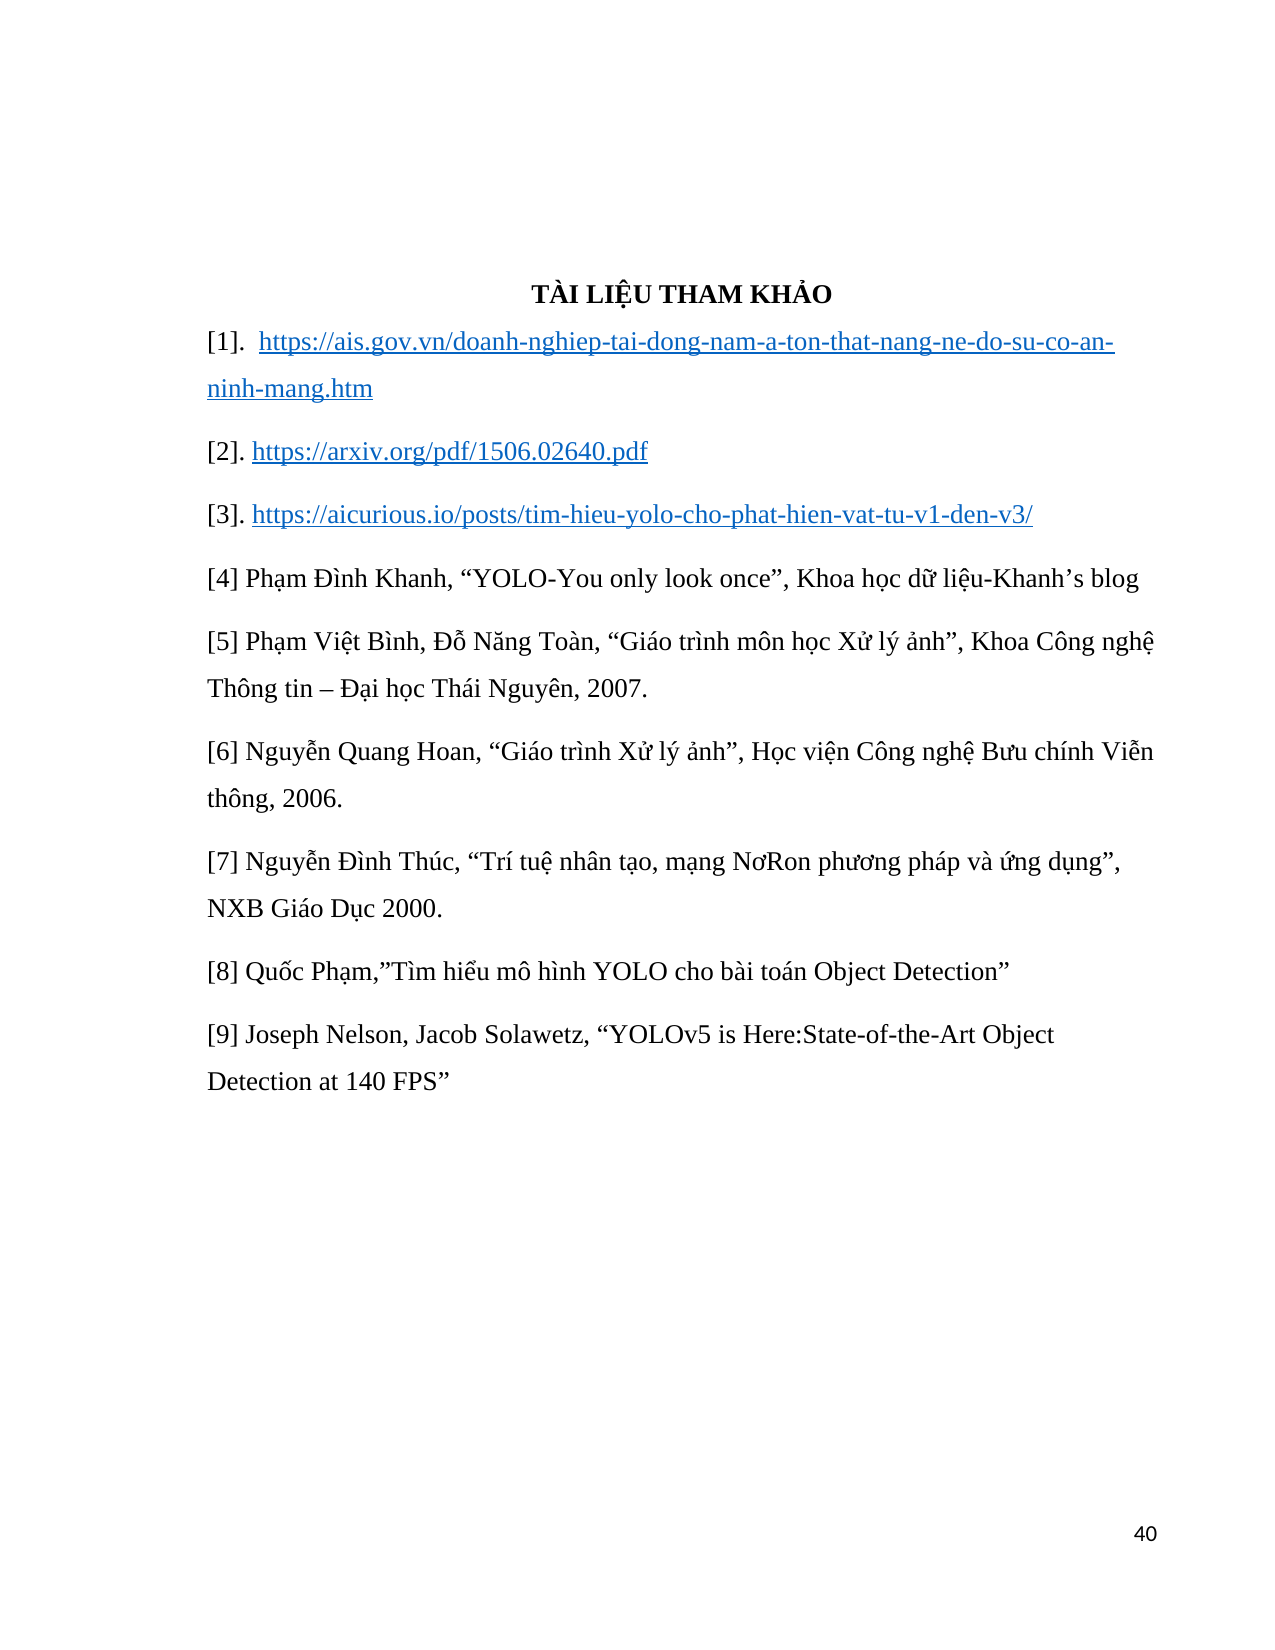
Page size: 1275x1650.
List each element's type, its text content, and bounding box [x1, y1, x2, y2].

text [2]. https://arxiv.org/pdf/1506.02640.pdf [207, 435, 1157, 466]
text [9] Joseph Nelson, Jacob Solawetz, “YOLOv5 is Here:State-of-the-Art Object Detection at 140 FPS” [207, 1018, 1157, 1096]
text [3]. https://aicurious.io/posts/tim-hieu-yolo-cho-phat-hien-vat-tu-v1-den-v3/ [207, 498, 1157, 529]
text [4] Phạm Đình Khanh, “YOLO-You only look once”, Khoa học dữ liệu-Khanh’s blog [207, 562, 1157, 593]
text [6] Nguyễn Quang Hoan, “Giáo trình Xử lý ảnh”, Học viện Công nghệ Bưu chính Viễn thông, 2006. [207, 735, 1157, 813]
text [5] Phạm Việt Bình, Đỗ Năng Toàn, “Giáo trình môn học Xử lý ảnh”, Khoa Công nghệ Thông tin – Đại học Thái Nguyên, 2007. [207, 625, 1157, 703]
text [8] Quốc Phạm,”Tìm hiểu mô hình YOLO cho bài toán Object Detection” [207, 955, 1157, 986]
text [7] Nguyễn Đình Thúc, “Trí tuệ nhân tạo, mạng NơRon phương pháp và ứng dụng”, NXB Giáo Dục 2000. [207, 845, 1157, 923]
text [1]. https://ais.gov.vn/doanh-nghiep-tai-dong-nam-a-ton-that-nang-ne-do-su-co-an-ninh-mang.htm [207, 325, 1157, 403]
subtitle TÀI LIỆU THAM KHẢO [207, 278, 1157, 309]
